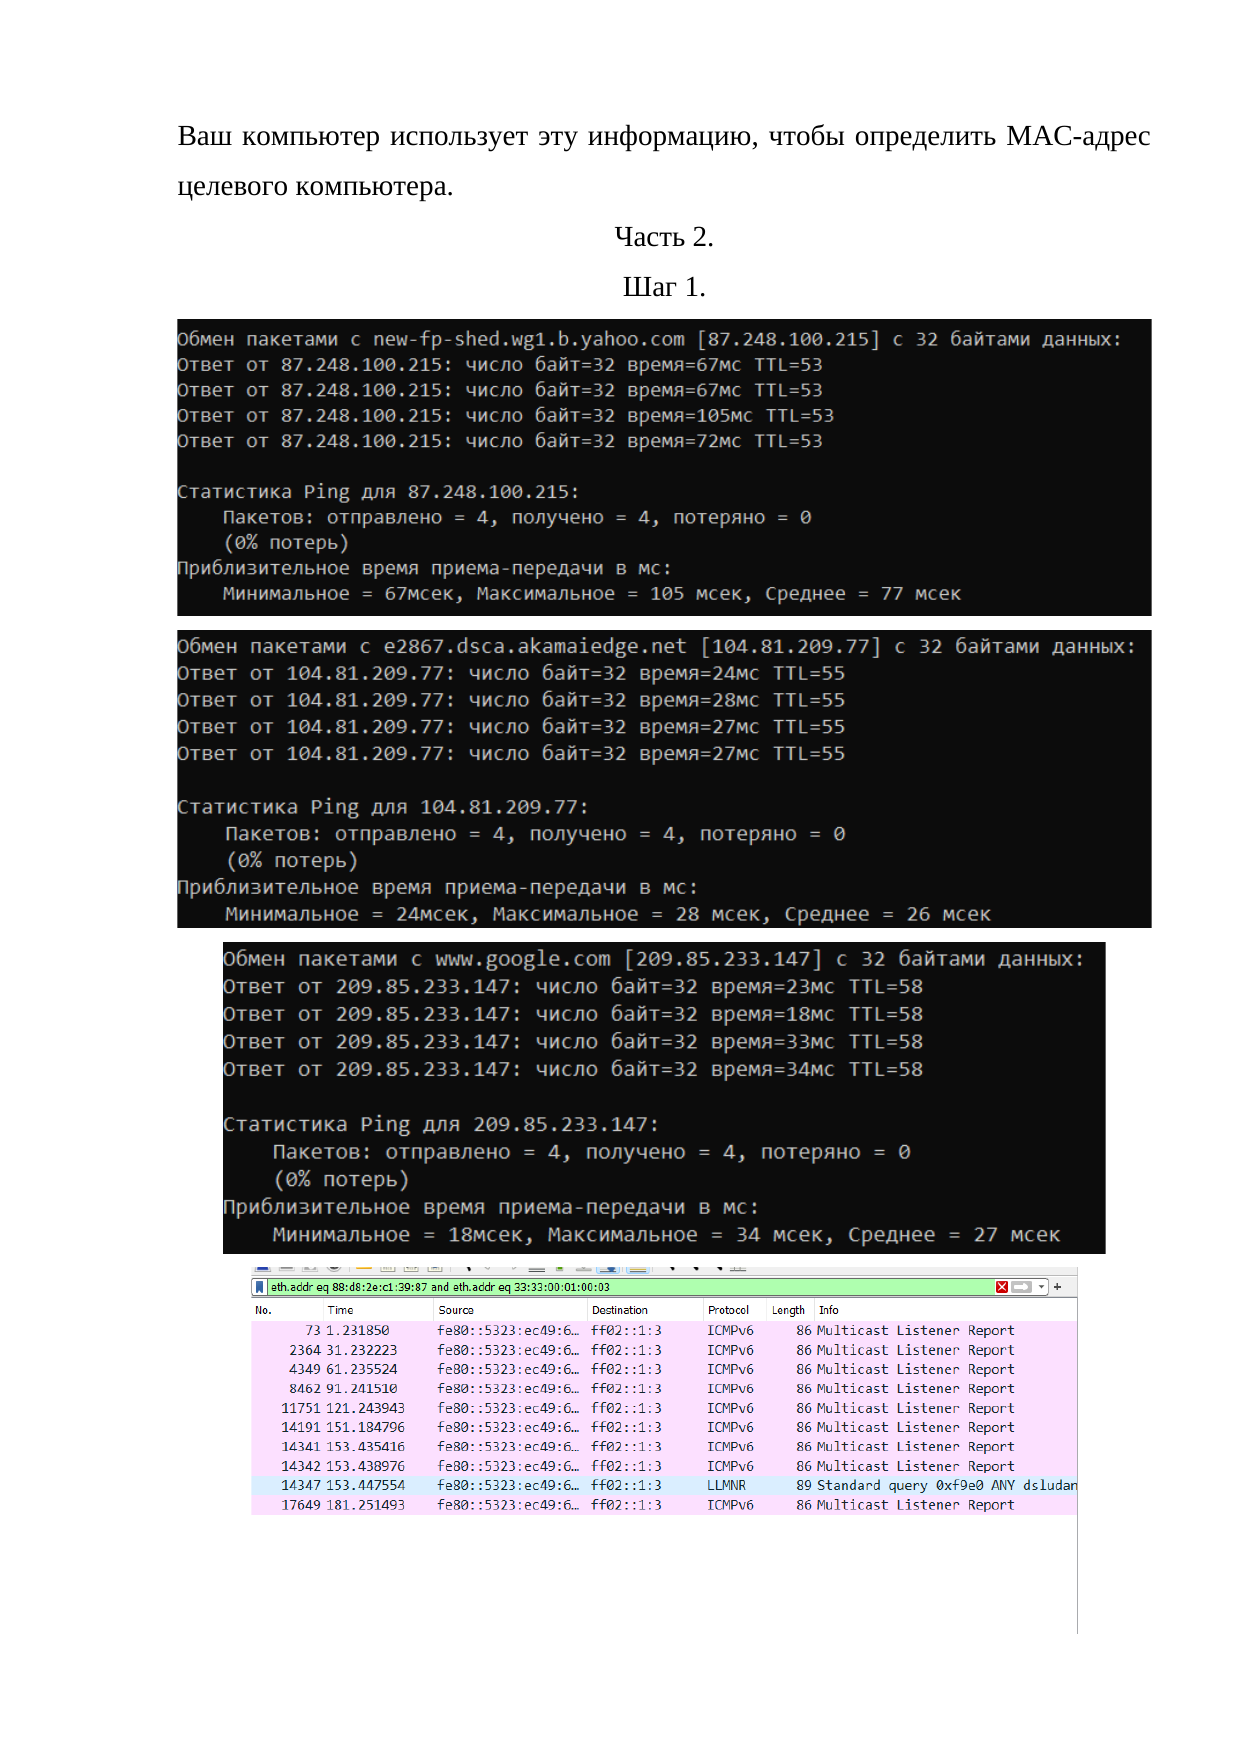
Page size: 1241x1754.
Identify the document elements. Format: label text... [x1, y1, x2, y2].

picture [177, 319, 1152, 616]
text Шаг 1. [177, 269, 1152, 303]
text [177, 118, 1152, 202]
text Часть 2. [177, 219, 1152, 252]
picture [251, 1267, 1078, 1634]
picture [223, 942, 1106, 1254]
picture [177, 630, 1152, 928]
